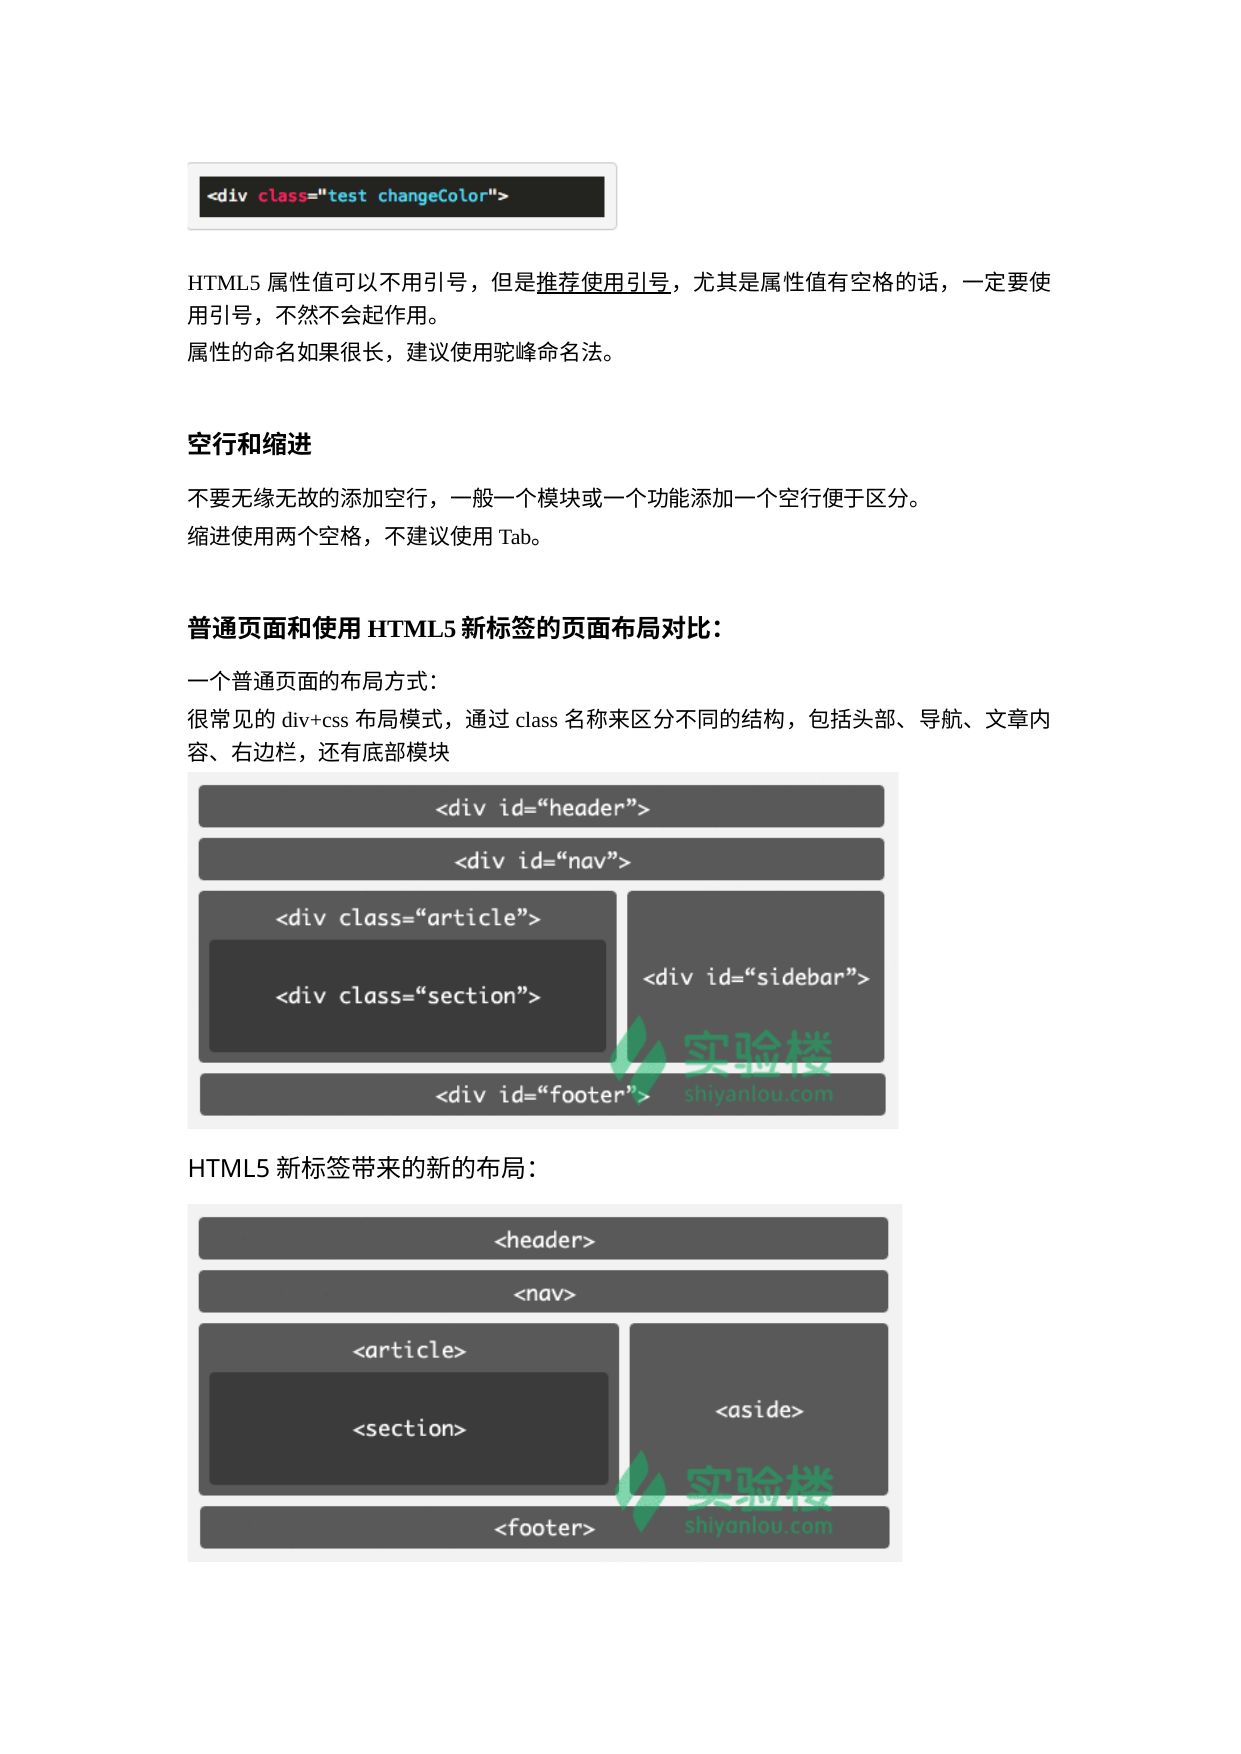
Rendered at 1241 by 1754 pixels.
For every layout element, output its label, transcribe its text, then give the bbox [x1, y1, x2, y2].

text 空行和缩进 [187, 410, 1053, 475]
picture [187, 162, 620, 233]
text 一个普通页面的布局方式： [187, 664, 1053, 696]
text 普通页面和使用HTML5新标签的页面布局对比： [187, 594, 1053, 659]
text 缩进使用两个空格，不建议使用 Tab。 [187, 518, 1053, 551]
text HTML5 新标签带来的新的布局： [187, 1134, 1053, 1199]
text HTML5 属性值可以不用引号，但是推荐使用引号，尤其是属性值有空格的话，一定要使用引号，不然不会起作用。 [187, 265, 1053, 330]
text 属性的命名如果很长，建议使用驼峰命名法。 [187, 335, 1053, 367]
picture [187, 772, 899, 1129]
picture [187, 1204, 903, 1562]
text 很常见的 div+css 布局模式，通过 class 名称来区分不同的结构，包括头部、导航、文章内容、右边栏，还有底部模块 [187, 702, 1053, 767]
text 不要无缘无故的添加空行，一般一个模块或一个功能添加一个空行便于区分。 [187, 481, 1053, 513]
